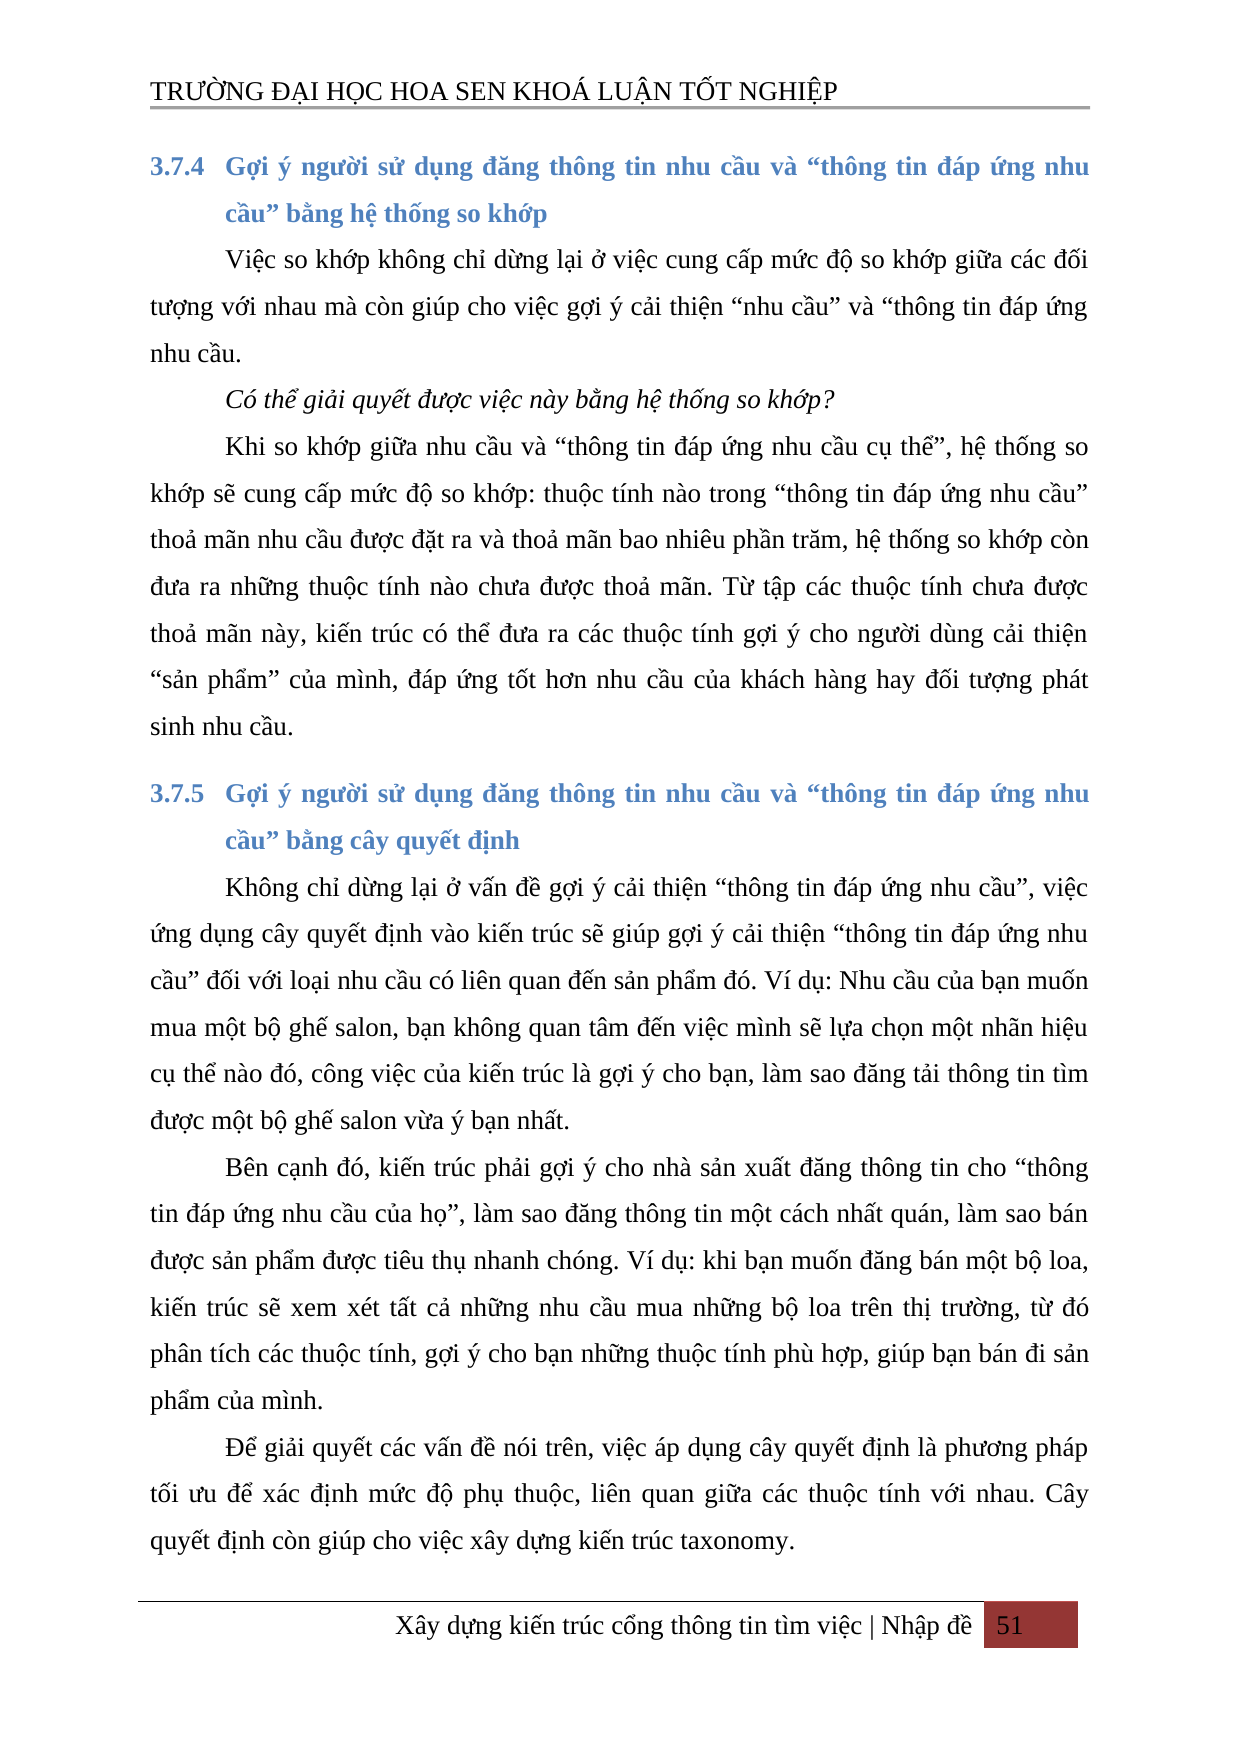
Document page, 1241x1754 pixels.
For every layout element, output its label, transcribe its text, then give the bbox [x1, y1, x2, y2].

text Có thể giải quyết được việc này bằng hệ thống so khớp? [150, 383, 1090, 414]
text Không chỉ dừng lại ở vấn đề gợi ý cải thiện “thông tin đáp ứng nhu cầu”, việc ứng dụng cây quyết định vào kiến trúc sẽ giúp gợi ý cải thiện “thông tin đáp ứng nhu cầu” đối với loại nhu cầu có liên quan đến sản phẩm đó. Ví dụ: Nhu cầu của bạn muốn mua một bộ ghế salon, bạn không quan tâm đến việc mình sẽ lựa chọn một nhãn hiệu cụ thể nào đó, công việc của kiến trúc là gợi ý cho bạn, làm sao đăng tải thông tin tìm được một bộ ghế salon vừa ý bạn nhất. [150, 871, 1090, 1135]
subtitle Gợi ý người sử dụng đăng thông tin nhu cầu và “thông tin đáp ứng nhu cầu” bằng cây quyết định [150, 777, 1090, 855]
text Bên cạnh đó, kiến trúc phải gợi ý cho nhà sản xuất đăng thông tin cho “thông tin đáp ứng nhu cầu của họ”, làm sao đăng thông tin một cách nhất quán, làm sao bán được sản phẩm được tiêu thụ nhanh chóng. Ví dụ: khi bạn muốn đăng bán một bộ loa, kiến trúc sẽ xem xét tất cả những nhu cầu mua những bộ loa trên thị trường, từ đó phân tích các thuộc tính, gợi ý cho bạn những thuộc tính phù hợp, giúp bạn bán đi sản phẩm của mình. [150, 1151, 1090, 1415]
text Việc so khớp không chỉ dừng lại ở việc cung cấp mức độ so khớp giữa các đối tượng với nhau mà còn giúp cho việc gợi ý cải thiện “nhu cầu” và “thông tin đáp ứng nhu cầu. [150, 243, 1090, 368]
text Khi so khớp giữa nhu cầu và “thông tin đáp ứng nhu cầu cụ thể”, hệ thống so khớp sẽ cung cấp mức độ so khớp: thuộc tính nào trong “thông tin đáp ứng nhu cầu” thoả mãn nhu cầu được đặt ra và thoả mãn bao nhiêu phần trăm, hệ thống so khớp còn đưa ra những thuộc tính nào chưa được thoả mãn. Từ tập các thuộc tính chưa được thoả mãn này, kiến trúc có thể đưa ra các thuộc tính gợi ý cho người dùng cải thiện “sản phẩm” của mình, đáp ứng tốt hơn nhu cầu của khách hàng hay đối tượng phát sinh nhu cầu. [150, 430, 1090, 741]
text Để giải quyết các vấn đề nói trên, việc áp dụng cây quyết định là phương pháp tối ưu để xác định mức độ phụ thuộc, liên quan giữa các thuộc tính với nhau. Cây quyết định còn giúp cho việc xây dựng kiến trúc taxonomy. [150, 1431, 1090, 1555]
subtitle Gợi ý người sử dụng đăng thông tin nhu cầu và “thông tin đáp ứng nhu cầu” bằng hệ thống so khớp [150, 150, 1090, 228]
